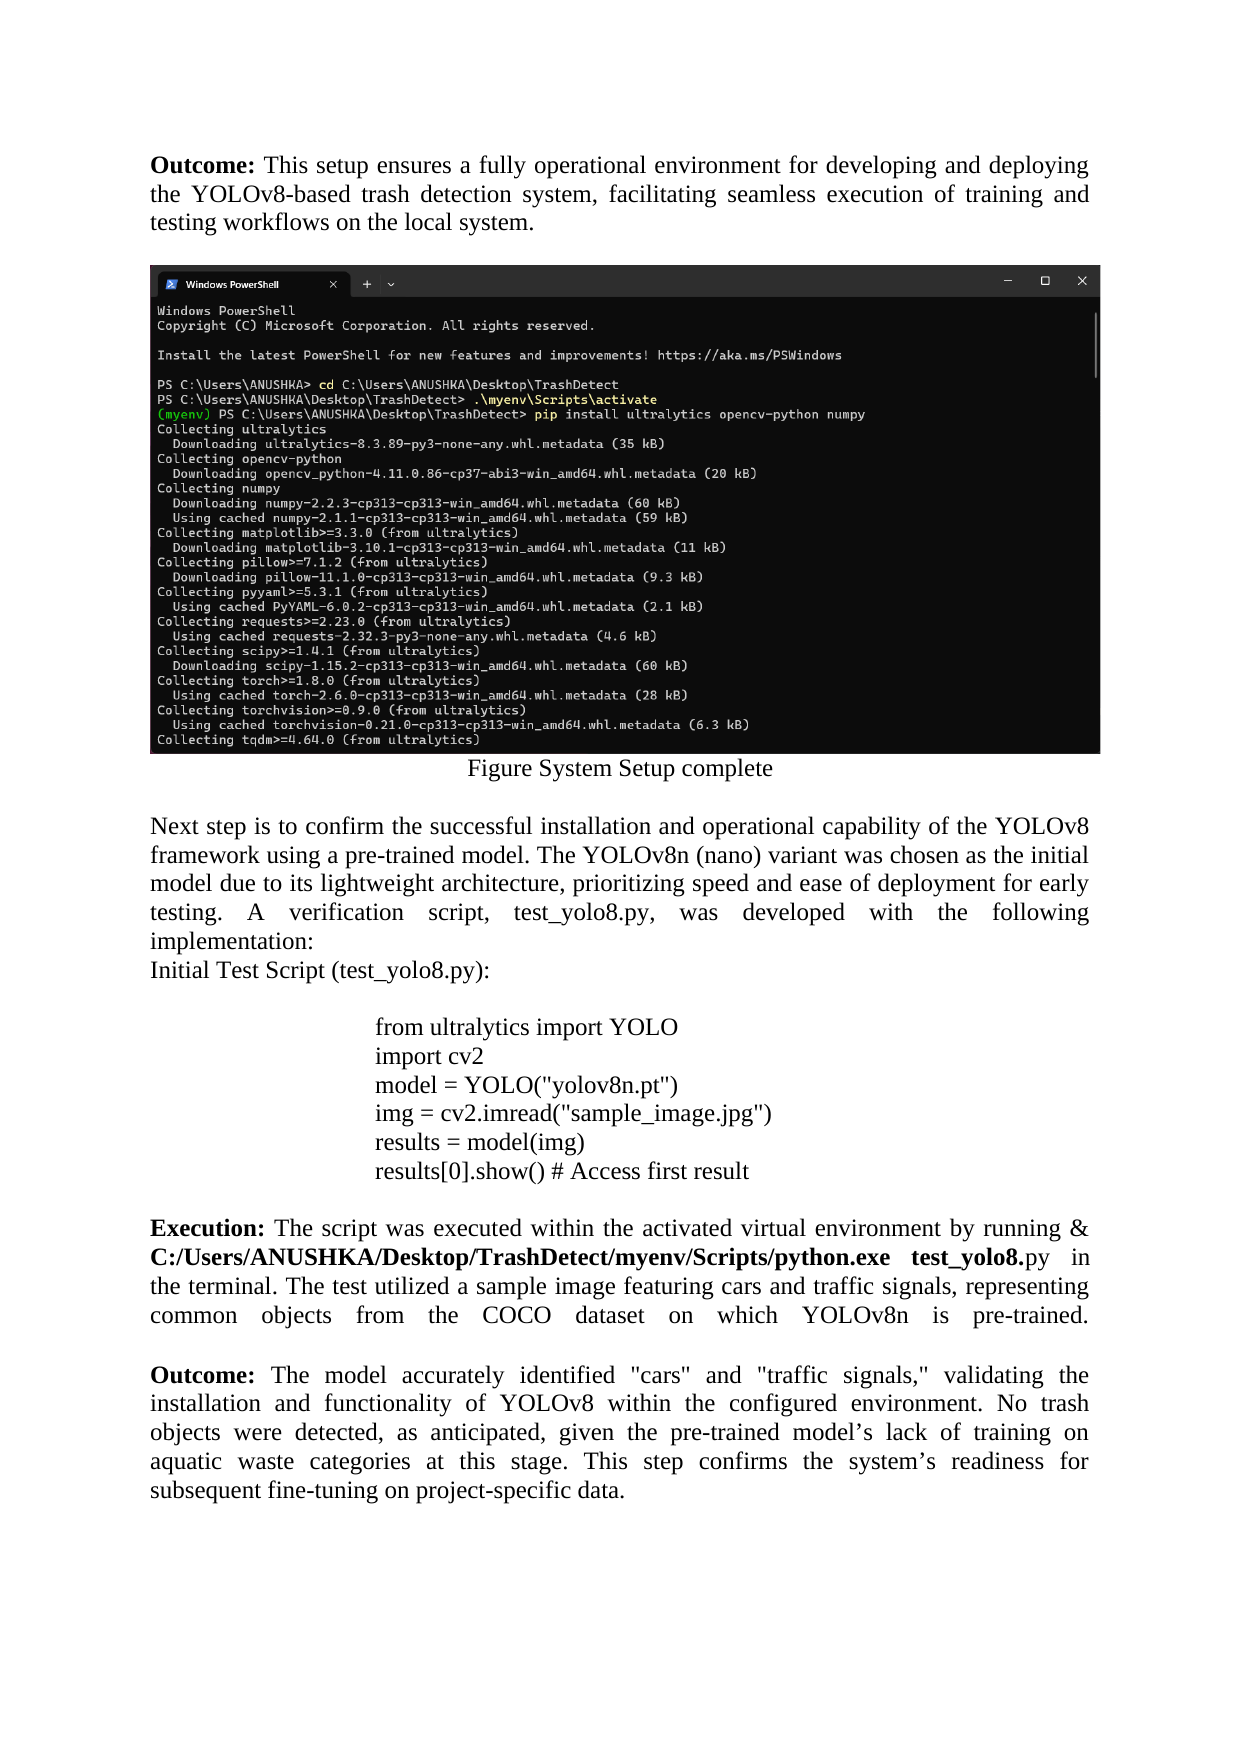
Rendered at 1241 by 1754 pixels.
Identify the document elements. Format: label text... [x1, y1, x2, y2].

text Initial Test Script (test_yolo8.py): [150, 955, 1090, 983]
text Outcome: The model accurately identified "cars" and "traffic signals," validating the installation and functionality of YOLOv8 within the configured environment. No trash objects were detected, as anticipated, given the pre-trained model’s lack of training on aquatic waste categories at this stage. This step confirms the system’s readiness for subsequent fine-tuning on project-specific data. [150, 1360, 1090, 1503]
text Figure System Setup complete [150, 754, 1090, 782]
text from ultralytics import YOLO [375, 1012, 1090, 1041]
text Outcome: This setup ensures a fully operational environment for developing and deploying the YOLOv8-based trash detection system, facilitating seamless execution of training and testing workflows on the local system. [150, 150, 1090, 236]
picture [150, 265, 1101, 754]
text results[0].show() # Access first result [375, 1156, 1090, 1185]
text import cv2 [375, 1041, 1090, 1070]
text Execution: The script was executed within the activated virtual environment by running & C:/Users/ANUSHKA/Desktop/TrashDetect/myenv/Scripts/python.exe test_yolo8.py in the terminal. The test utilized a sample image featuring cars and traffic signals, representing common objects from the COCO dataset on which YOLOv8n is pre-trained. [150, 1213, 1090, 1360]
text Next step is to confirm the successful installation and operational capability of the YOLOv8 framework using a pre-trained model. The YOLOv8n (nano) variant was chosen as the initial model due to its lightweight architecture, prioritizing speed and ease of deployment for early testing. A verification script, test_yolo8.py, was developed with the following implementation: [150, 811, 1090, 955]
text img = cv2.imread("sample_image.jpg") [375, 1098, 1090, 1127]
text model = YOLO("yolov8n.pt") [375, 1070, 1090, 1098]
text results = model(img) [375, 1127, 1090, 1156]
